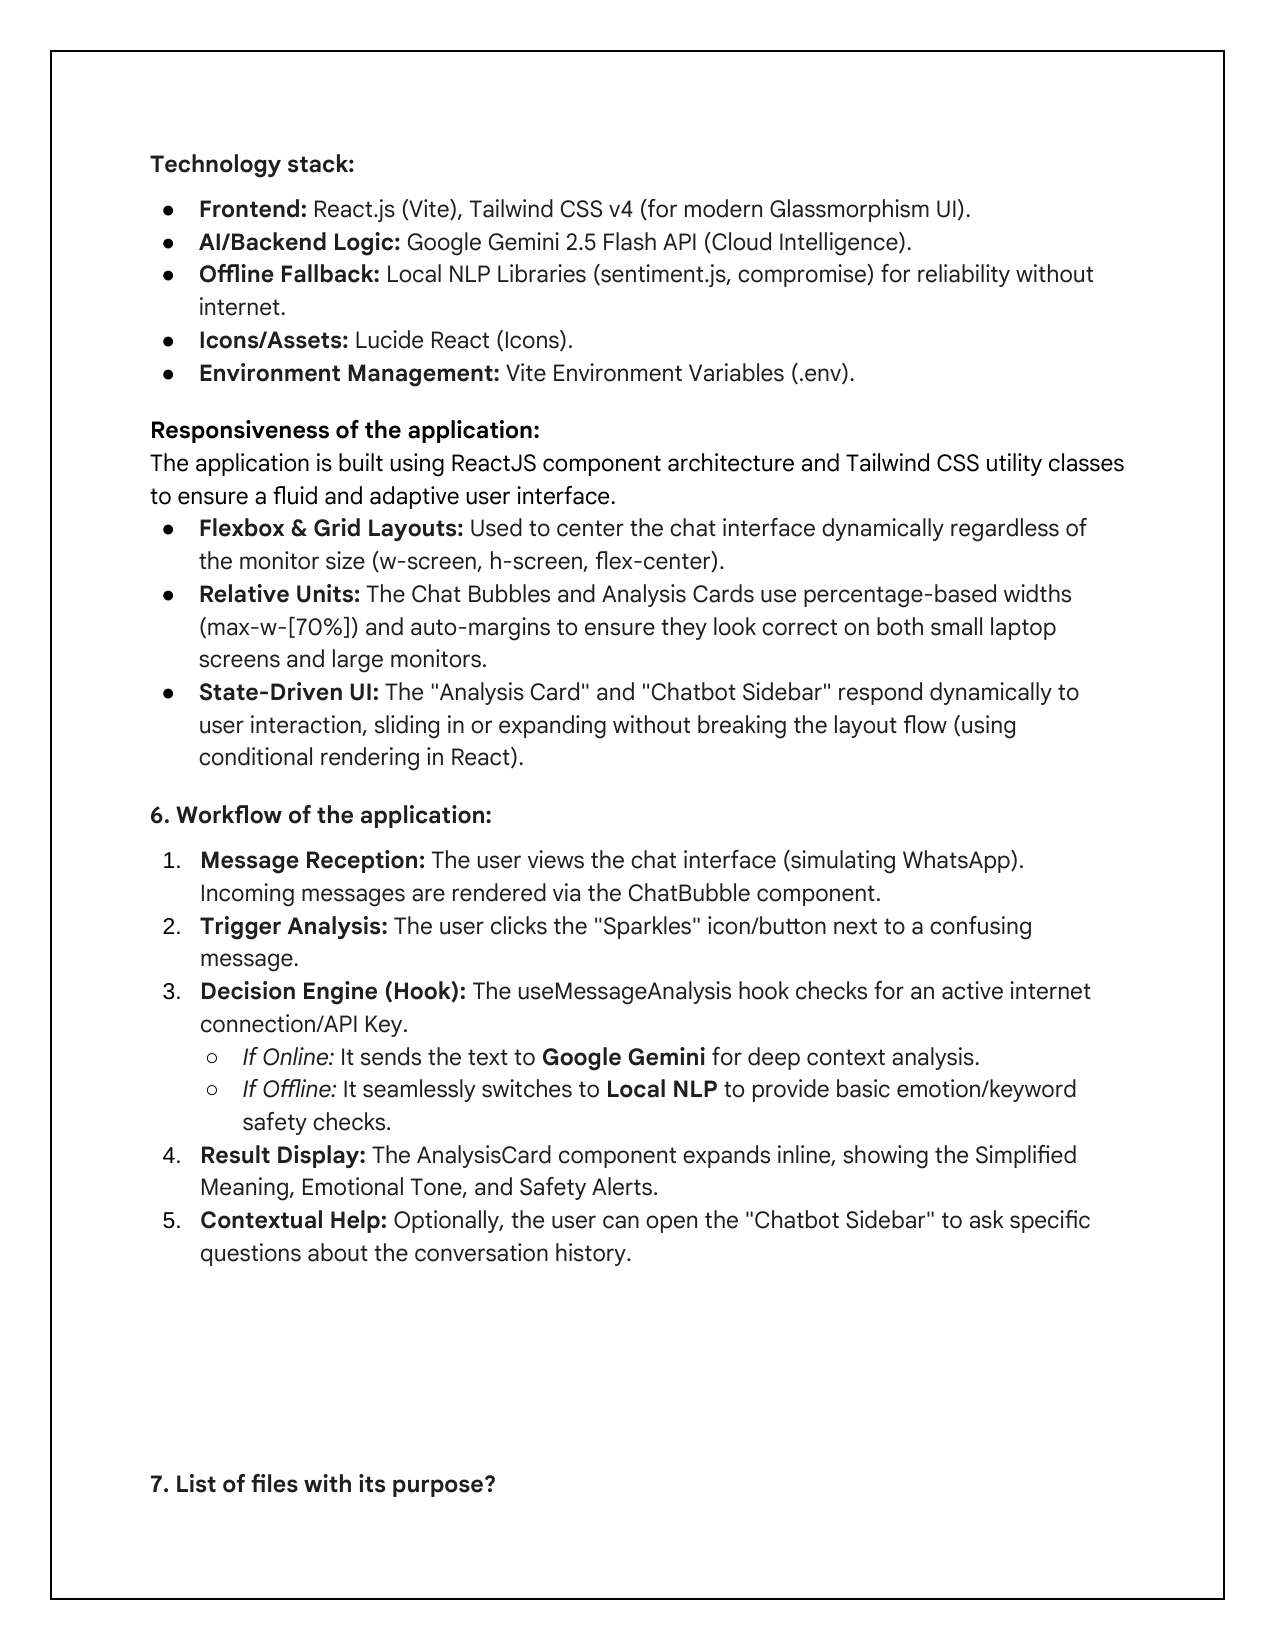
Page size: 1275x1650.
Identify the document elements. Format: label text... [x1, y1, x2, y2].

list Relative Units: The Chat Bubbles and Analysis Cards use percentage-based widths (max-w-[70%]) and auto-margins to ensure they look correct on both small laptop screens and large monitors. [161, 580, 1125, 674]
list If Online: It sends the text to Google Gemini for deep context analysis. [205, 1043, 1125, 1071]
list Trigger Analysis: The user clicks the "Sparkles" icon/button next to a confusing message. [162, 912, 1125, 973]
list Contextual Help: Optionally, the user can open the "Chatbot Sidebar" to ask specific questions about the conversation history. [162, 1206, 1125, 1268]
text 7. List of files with its purpose? [150, 1470, 1125, 1498]
text 6. Workflow of the application: [150, 801, 1125, 830]
text Responsiveness of the application: [150, 416, 1125, 445]
text Technology stack: [150, 150, 1125, 179]
list Offline Fallback: Local NLP Libraries (sentiment.js, compromise) for reliability without internet. [161, 261, 1125, 322]
list Environment Management: Vite Environment Variables (.env). [161, 359, 1125, 387]
list Decision Engine (Hook): The useMessageAnalysis hook checks for an active internet connection/API Key. [162, 977, 1125, 1039]
list Flexbox & Grid Layouts: Used to center the chat interface dynamically regardless of the monitor size (w-screen, h-screen, flex-center). [161, 514, 1125, 576]
text The application is built using ReactJS component architecture and Tailwind CSS utility classes to ensure a fluid and adaptive user interface. [150, 449, 1125, 511]
list Icons/Assets: Lucide React (Icons). [161, 326, 1125, 355]
list Result Display: The AnalysisCard component expands inline, showing the Simplified Meaning, Emotional Tone, and Safety Alerts. [162, 1141, 1125, 1202]
list Message Reception: The user views the chat interface (simulating WhatsApp). Incoming messages are rendered via the ChatBubble component. [162, 846, 1125, 908]
list State-Driven UI: The "Analysis Card" and "Chatbot Sidebar" respond dynamically to user interaction, sliding in or expanding without breaking the layout flow (using conditional rendering in React). [161, 678, 1125, 772]
list Frontend: React.js (Vite), Tailwind CSS v4 (for modern Glassmorphism UI). [161, 195, 1125, 224]
list If Offline: It seamlessly switches to Local NLP to provide basic emotion/keyword safety checks. [205, 1075, 1125, 1137]
list AI/Backend Logic: Google Gemini 2.5 Flash API (Cloud Intelligence). [161, 228, 1125, 257]
